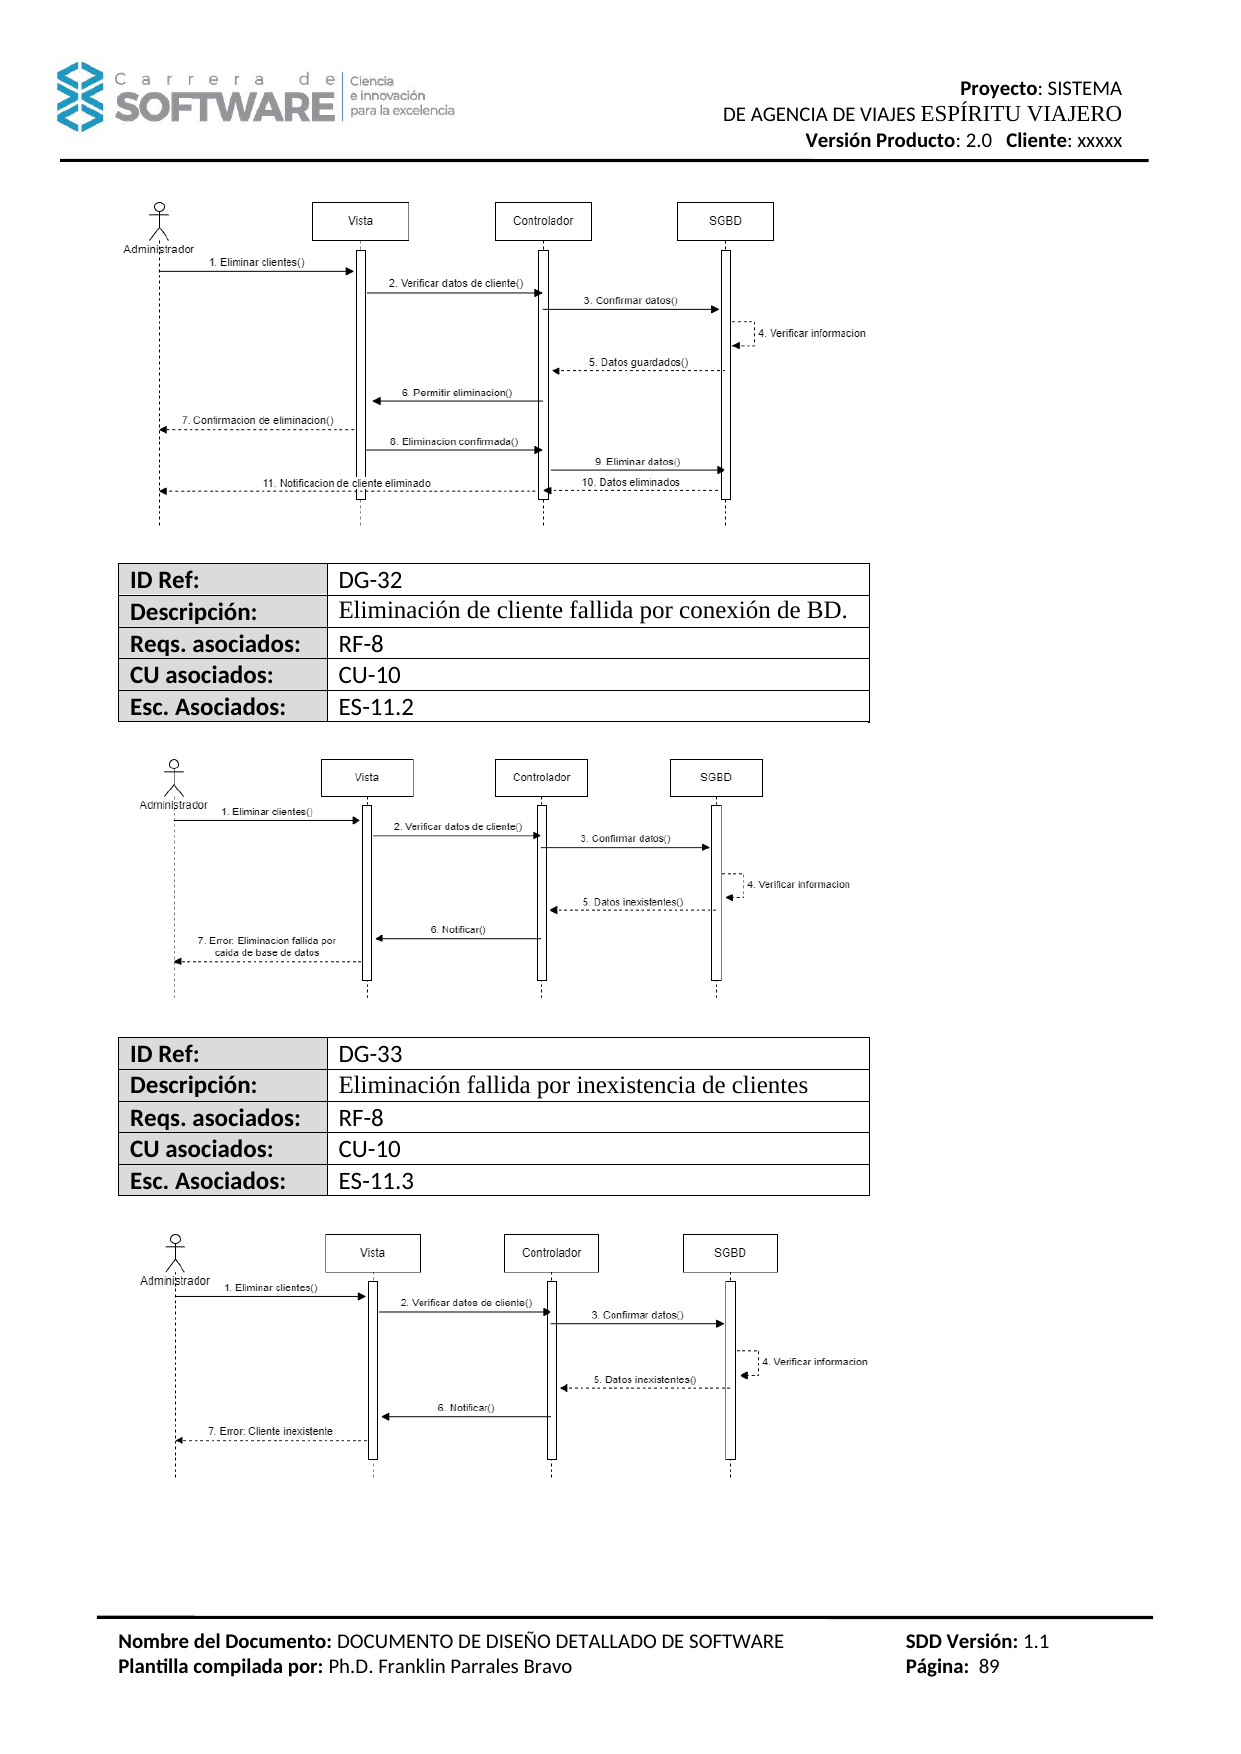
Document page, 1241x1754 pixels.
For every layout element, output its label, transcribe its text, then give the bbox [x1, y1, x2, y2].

table_header DG-33 [328, 1038, 869, 1069]
table_header ID Ref: [119, 564, 327, 594]
table_cell Esc. Asociados: [119, 1165, 327, 1195]
table_header DG-32 [328, 564, 869, 594]
table_cell RF-8 [328, 628, 869, 658]
table_cell Descripción: [119, 1070, 327, 1101]
table_cell Reqs. asociados: [119, 628, 327, 658]
table_cell CU-10 [328, 1133, 869, 1164]
table_cell ES-11.2 [328, 691, 869, 721]
table_header ID Ref: [119, 1038, 327, 1069]
picture [118, 181, 869, 535]
table_cell ES-11.3 [328, 1165, 869, 1195]
table_cell CU asociados: [119, 659, 327, 690]
table_cell Reqs. asociados: [119, 1102, 327, 1132]
table_cell Eliminación fallida por inexistencia de clientes [328, 1070, 869, 1101]
table_cell Eliminación de cliente fallida por conexión de BD. [328, 596, 869, 627]
table_cell CU-10 [328, 659, 869, 690]
picture [118, 1196, 869, 1487]
table_cell Descripción: [119, 596, 327, 627]
picture [118, 722, 869, 1009]
table_cell CU asociados: [119, 1133, 327, 1164]
table_cell RF-8 [328, 1102, 869, 1132]
table_cell Esc. Asociados: [119, 691, 327, 721]
picture [46, 46, 461, 154]
